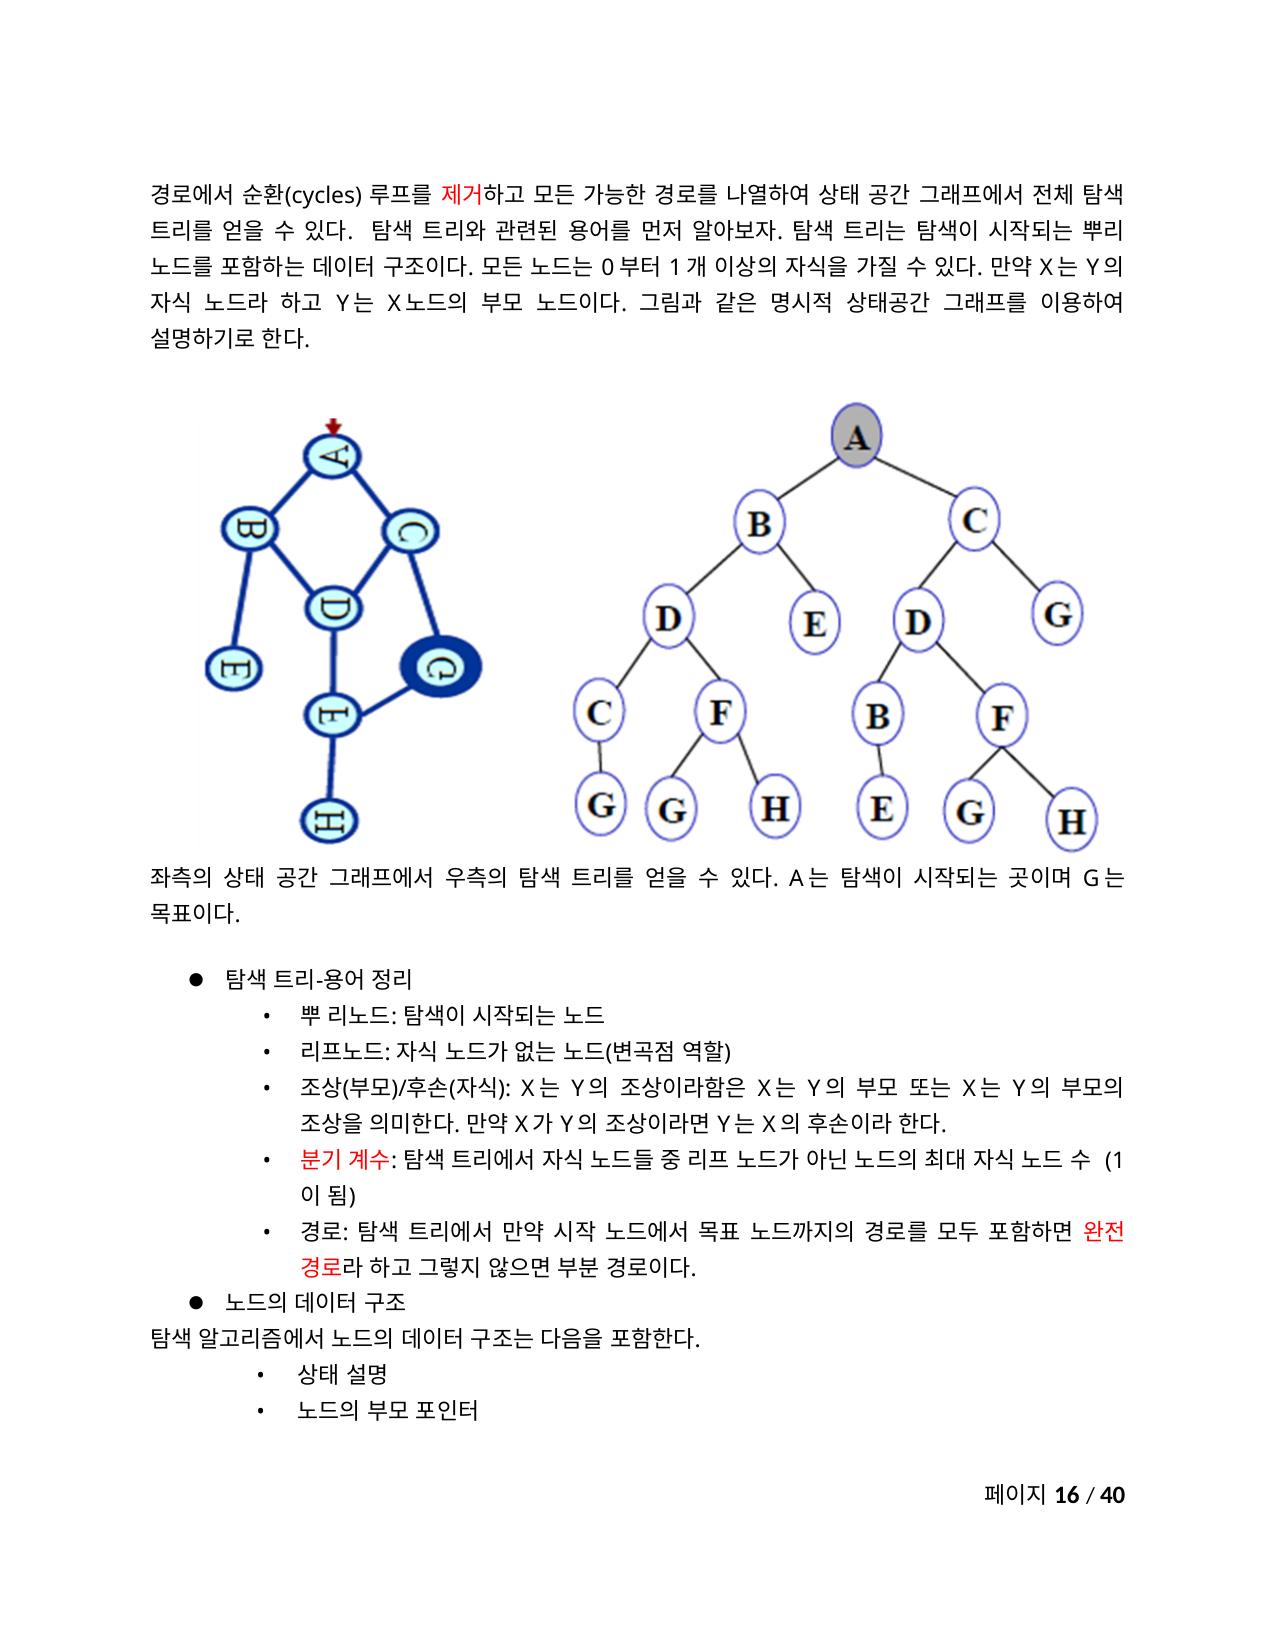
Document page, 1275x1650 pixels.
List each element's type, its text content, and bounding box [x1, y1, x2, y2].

list 노드의 부모 포인터 [256, 1393, 1125, 1426]
list 경로: 탐색 트리에서 만약 시작 노드에서 목표 노드까지의 경로를 모두 포함하면 완전 경로라 하고 그렇지 않으면 부분 경로이다. [262, 1213, 1125, 1283]
text 경로에서 순환(cycles) 루프를 제거하고 모든 가능한 경로를 나열하여 상태 공간 그래프에서 전체 탐색 트리를 얻을 수 있다. 탐색 트리와 관련된 용어를 먼저 알아보자. 탐색 트리는 탐색이 시작되는 뿌리 노드를 포함하는 데이터 구조이다. 모든 노드는 0부터 1개 이상의 자식을 가질 수 있다. 만약 X는 Y의 자식 노드라 하고 Y는 X노드의 부모 노드이다. 그림과 같은 명시적 상태공간 그래프를 이용하여 설명하기로 한다. [150, 177, 1125, 354]
list 상태 설명 [256, 1357, 1125, 1390]
list 뿌 리노드: 탐색이 시작되는 노드 [262, 998, 1125, 1031]
text 좌측의 상태 공간 그래프에서 우측의 탐색 트리를 얻을 수 있다. A는 탐색이 시작되는 곳이며 G는 목표이다. [150, 860, 1125, 929]
list 조상(부모)/후손(자식): X는 Y의 조상이라함은 X는 Y의 부모 또는 X는 Y의 부모의 조상을 의미한다. 만약 X가 Y의 조상이라면 Y는 X의 후손이라 한다. [262, 1070, 1125, 1139]
list 탐색 트리-용어 정리 [187, 962, 1125, 995]
list 분기 계수: 탐색 트리에서 자식 노드들 중 리프 노드가 아닌 노드의 최대 자식 노드 수 (1이 됨) [262, 1142, 1125, 1211]
list 리프노드: 자식 노드가 없는 노드(변곡점 역할) [262, 1034, 1125, 1067]
picture [197, 406, 497, 858]
text 탐색 알고리즘에서 노드의 데이터 구조는 다음을 포함한다. [150, 1321, 1125, 1354]
list 노드의 데이터 구조 [187, 1285, 1125, 1318]
